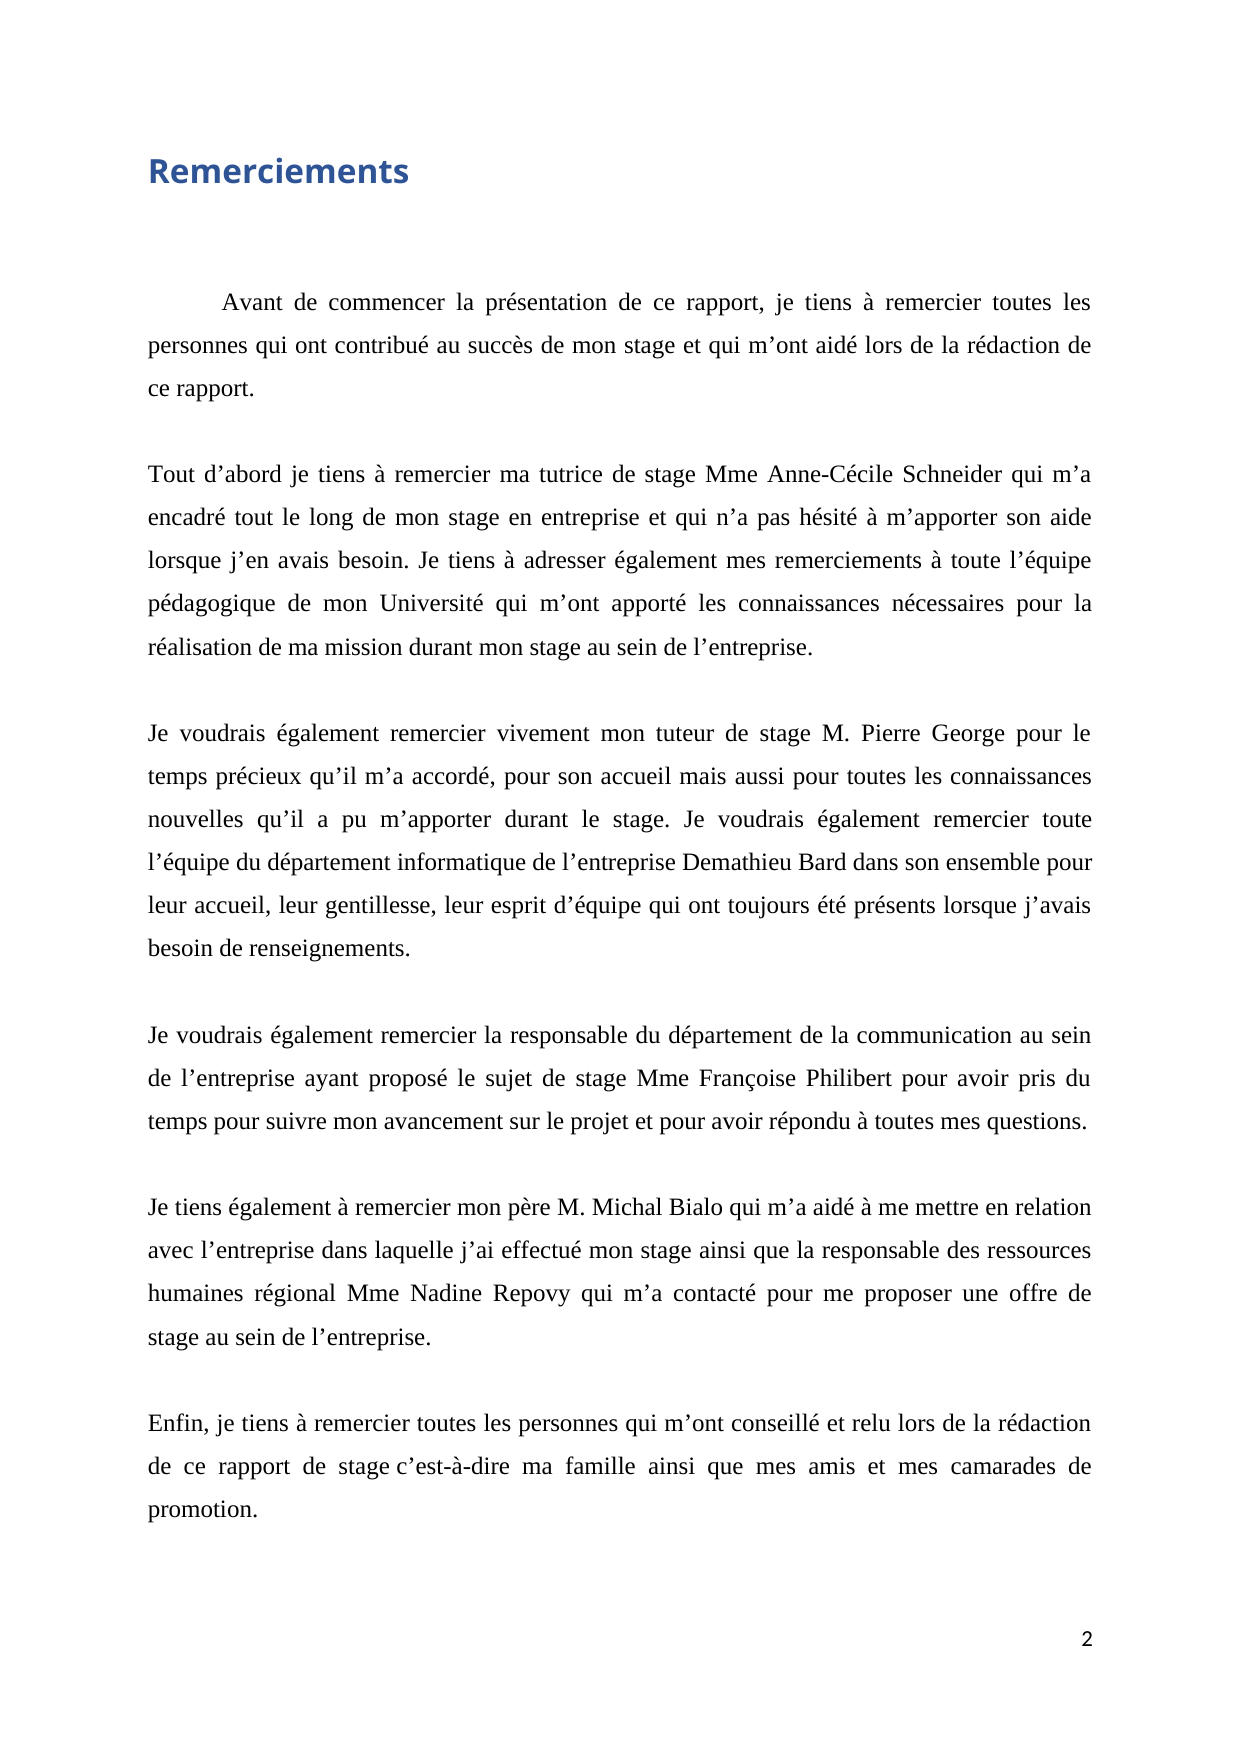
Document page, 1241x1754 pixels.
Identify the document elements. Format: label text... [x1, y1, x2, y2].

subtitle Remerciements [148, 148, 1093, 193]
text Tout d’abord je tiens à remercier ma tutrice de stage Mme Anne-Cécile Schneider qui m’a encadré tout le long de mon stage en entreprise et qui n’a pas hésité à m’apporter son aide lorsque j’en avais besoin. Je tiens à adresser également mes remerciements à toute l’équipe pédagogique de mon Université qui m’ont apporté les connaissances nécessaires pour la réalisation de ma mission durant mon stage au sein de l’entreprise. [148, 459, 1093, 660]
text Je tiens également à remercier mon père M. Michal Bialo qui m’a aidé à me mettre en relation avec l’entreprise dans laquelle j’ai effectué mon stage ainsi que la responsable des ressources humaines régional Mme Nadine Repovy qui m’a contacté pour me proposer une offre de stage au sein de l’entreprise. [148, 1192, 1093, 1350]
text Je voudrais également remercier la responsable du département de la communication au sein de l’entreprise ayant proposé le sujet de stage Mme Françoise Philibert pour avoir pris du temps pour suivre mon avancement sur le projet et pour avoir répondu à toutes mes questions. [148, 1020, 1093, 1135]
text Enfin, je tiens à remercier toutes les personnes qui m’ont conseillé et relu lors de la rédaction de ce rapport de stage c’est-à-dire ma famille ainsi que mes amis et mes camarades de promotion. [148, 1408, 1093, 1523]
text Avant de commencer la présentation de ce rapport, je tiens à remercier toutes les personnes qui ont contribué au succès de mon stage et qui m’ont aidé lors de la rédaction de ce rapport. [148, 287, 1093, 402]
text Je voudrais également remercier vivement mon tuteur de stage M. Pierre George pour le temps précieux qu’il m’a accordé, pour son accueil mais aussi pour toutes les connaissances nouvelles qu’il a pu m’apporter durant le stage. Je voudrais également remercier toute l’équipe du département informatique de l’entreprise Demathieu Bard dans son ensemble pour leur accueil, leur gentillesse, leur esprit d’équipe qui ont toujours été présents lorsque j’avais besoin de renseignements. [148, 718, 1093, 962]
